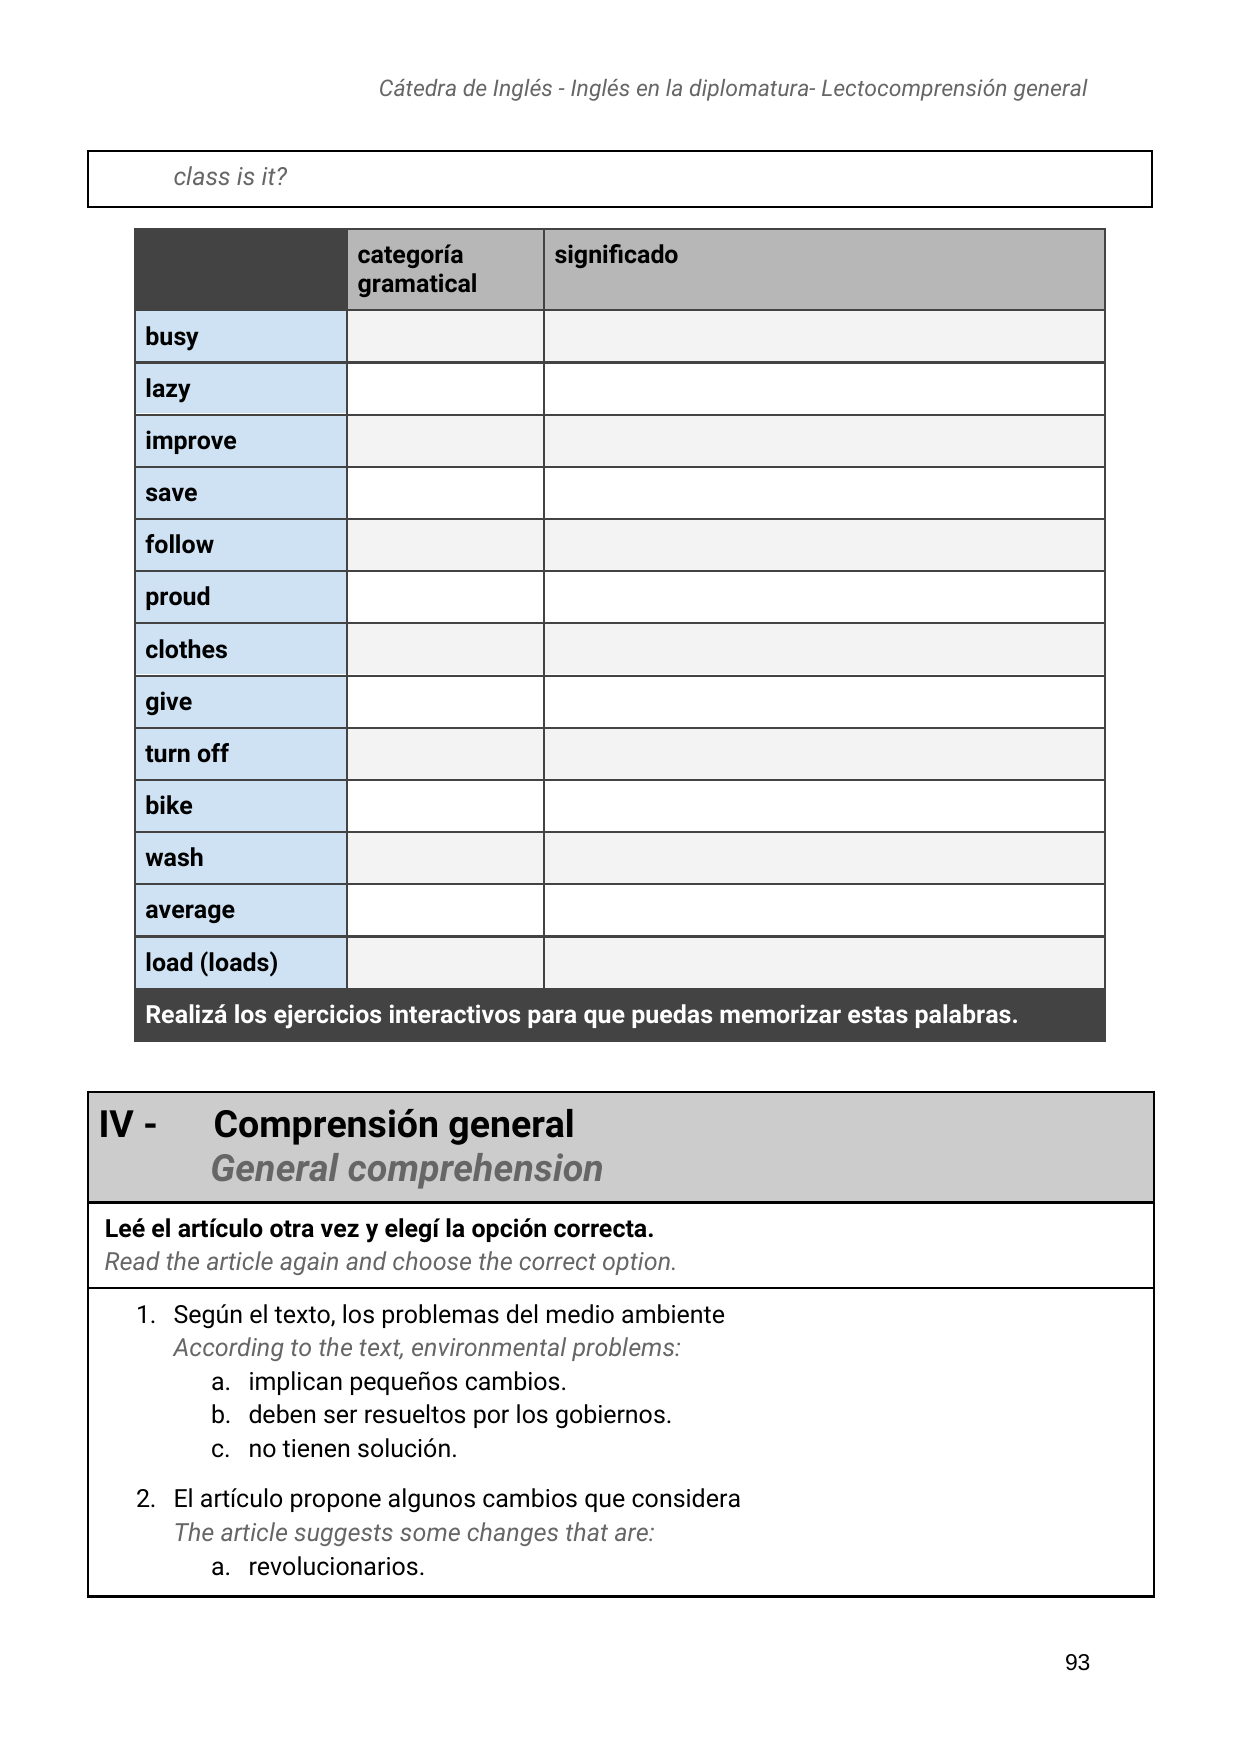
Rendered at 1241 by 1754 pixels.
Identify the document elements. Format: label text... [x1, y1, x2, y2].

table_cell [545, 729, 1104, 779]
table_cell [348, 364, 543, 413]
table_cell clothes [136, 624, 346, 674]
table_cell [348, 311, 543, 361]
table_cell [545, 416, 1104, 466]
table_cell [348, 468, 543, 518]
table_cell [545, 572, 1104, 622]
table_cell [348, 938, 543, 988]
table_cell load (loads) [136, 938, 346, 988]
table_cell [348, 885, 543, 935]
table_header significado [545, 230, 1104, 309]
table_cell Realizá los ejercicios interactivos para que puedas memorizar estas palabras. [136, 990, 1104, 1040]
table_cell [545, 885, 1104, 935]
table_cell follow [136, 520, 346, 570]
table_cell [545, 520, 1104, 570]
table_header categoría gramatical [348, 230, 543, 309]
table_cell [348, 416, 543, 466]
table_cell [545, 781, 1104, 831]
table_cell [545, 833, 1104, 883]
table_cell [348, 520, 543, 570]
table_cell [545, 468, 1104, 518]
table_cell [348, 677, 543, 727]
table_cell average [136, 885, 346, 935]
table_cell [545, 938, 1104, 988]
table_cell proud [136, 572, 346, 622]
table_header [136, 230, 346, 309]
table_header IV - Comprensión general General comprehension [89, 1093, 1153, 1201]
table_cell [348, 781, 543, 831]
table_cell busy [136, 311, 346, 361]
table_cell improve [136, 416, 346, 466]
table_cell wash [136, 833, 346, 883]
table_cell [348, 833, 543, 883]
table_cell [545, 677, 1104, 727]
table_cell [89, 152, 1151, 206]
table_cell save [136, 468, 346, 518]
table_cell [348, 572, 543, 622]
table_cell [545, 364, 1104, 413]
table_cell [348, 624, 543, 674]
table_cell bike [136, 781, 346, 831]
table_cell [89, 1289, 1153, 1595]
table_cell lazy [136, 364, 346, 413]
table_cell give [136, 677, 346, 727]
table_cell turn off [136, 729, 346, 779]
table_cell [348, 729, 543, 779]
table_cell [545, 311, 1104, 361]
table_cell [545, 624, 1104, 674]
table_cell Leé el artículo otra vez y elegí la opción correcta. Read the article again and choose the correct option. [89, 1204, 1153, 1287]
